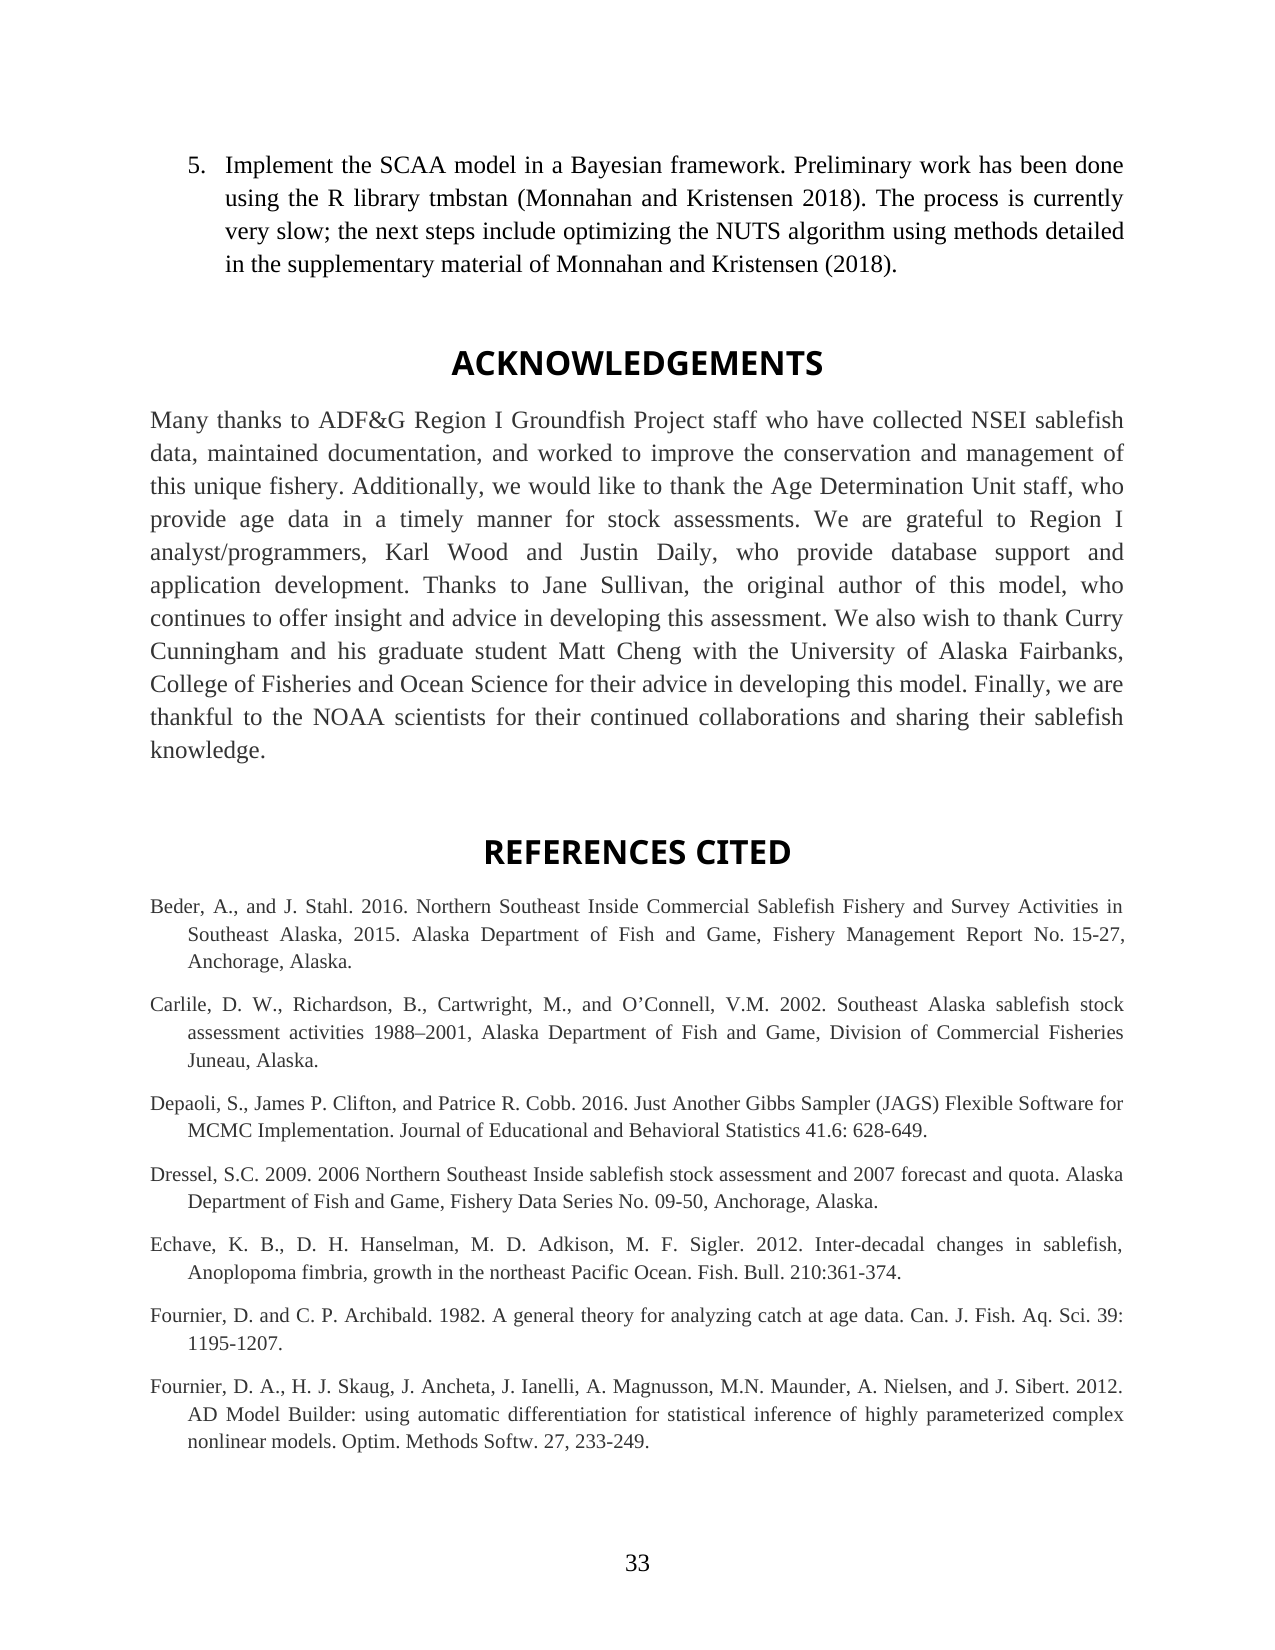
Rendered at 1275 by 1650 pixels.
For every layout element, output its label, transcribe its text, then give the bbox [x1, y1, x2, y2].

text Many thanks to ADF&G Region I Groundfish Project staff who have collected NSEI sablefish data, maintained documentation, and worked to improve the conservation and management of this unique fishery. Additionally, we would like to thank the Age Determination Unit staff, who provide age data in a timely manner for stock assessments. We are grateful to Region I analyst/programmers, Karl Wood and Justin Daily, who provide database support and application development. Thanks to Jane Sullivan, the original author of this model, who continues to offer insight and advice in developing this assessment. We also wish to thank Curry Cunningham and his graduate student Matt Cheng with the University of Alaska Fairbanks, College of Fisheries and Ocean Science for their advice in developing this model. Finally, we are thankful to the NOAA scientists for their continued collaborations and sharing their sablefish knowledge. [150, 405, 1125, 764]
list Implement the SCAA model in a Bayesian framework. Preliminary work has been done using the R library tmbstan (Monnahan and Kristensen 2018). The process is currently very slow; the next steps include optimizing the NUTS algorithm using methods detailed in the supplementary material of Monnahan and Kristensen (2018). [187, 150, 1125, 278]
text Carlile, D. W., Richardson, B., Cartwright, M., and O’Connell, V.M. 2002. Southeast Alaska sablefish stock assessment activities 1988–2001, Alaska Department of Fish and Game, Division of Commercial Fisheries Juneau, Alaska. [150, 992, 1125, 1072]
text Dressel, S.C. 2009. 2006 Northern Southeast Inside sablefish stock assessment and 2007 forecast and quota. Alaska Department of Fish and Game, Fishery Data Series No. 09-50, Anchorage, Alaska. [150, 1162, 1125, 1213]
text Fournier, D. A., H. J. Skaug, J. Ancheta, J. Ianelli, A. Magnusson, M.N. Maunder, A. Nielsen, and J. Sibert. 2012. AD Model Builder: using automatic differentiation for statistical inference of highly parameterized complex nonlinear models. Optim. Methods Softw. 27, 233-249. [150, 1374, 1125, 1453]
subtitle REFERENCES CITED [180, 829, 1095, 874]
text Echave, K. B., D. H. Hanselman, M. D. Adkison, M. F. Sigler. 2012. Inter-decadal changes in sablefish, Anoplopoma fimbria, growth in the northeast Pacific Ocean. Fish. Bull. 210:361-374. [150, 1232, 1125, 1284]
text Beder, A., and J. Stahl. 2016. Northern Southeast Inside Commercial Sablefish Fishery and Survey Activities in Southeast Alaska, 2015. Alaska Department of Fish and Game, Fishery Management Report No. 15-27, Anchorage, Alaska. [150, 894, 1125, 973]
text Fournier, D. and C. P. Archibald. 1982. A general theory for analyzing catch at age data. Can. J. Fish. Aq. Sci. 39: 1195-1207. [150, 1303, 1125, 1355]
subtitle ACKNOWLEDGEMENTS [180, 340, 1095, 386]
text Depaoli, S., James P. Clifton, and Patrice R. Cobb. 2016. Just Another Gibbs Sampler (JAGS) Flexible Software for MCMC Implementation. Journal of Educational and Behavioral Statistics 41.6: 628-649. [150, 1091, 1125, 1142]
